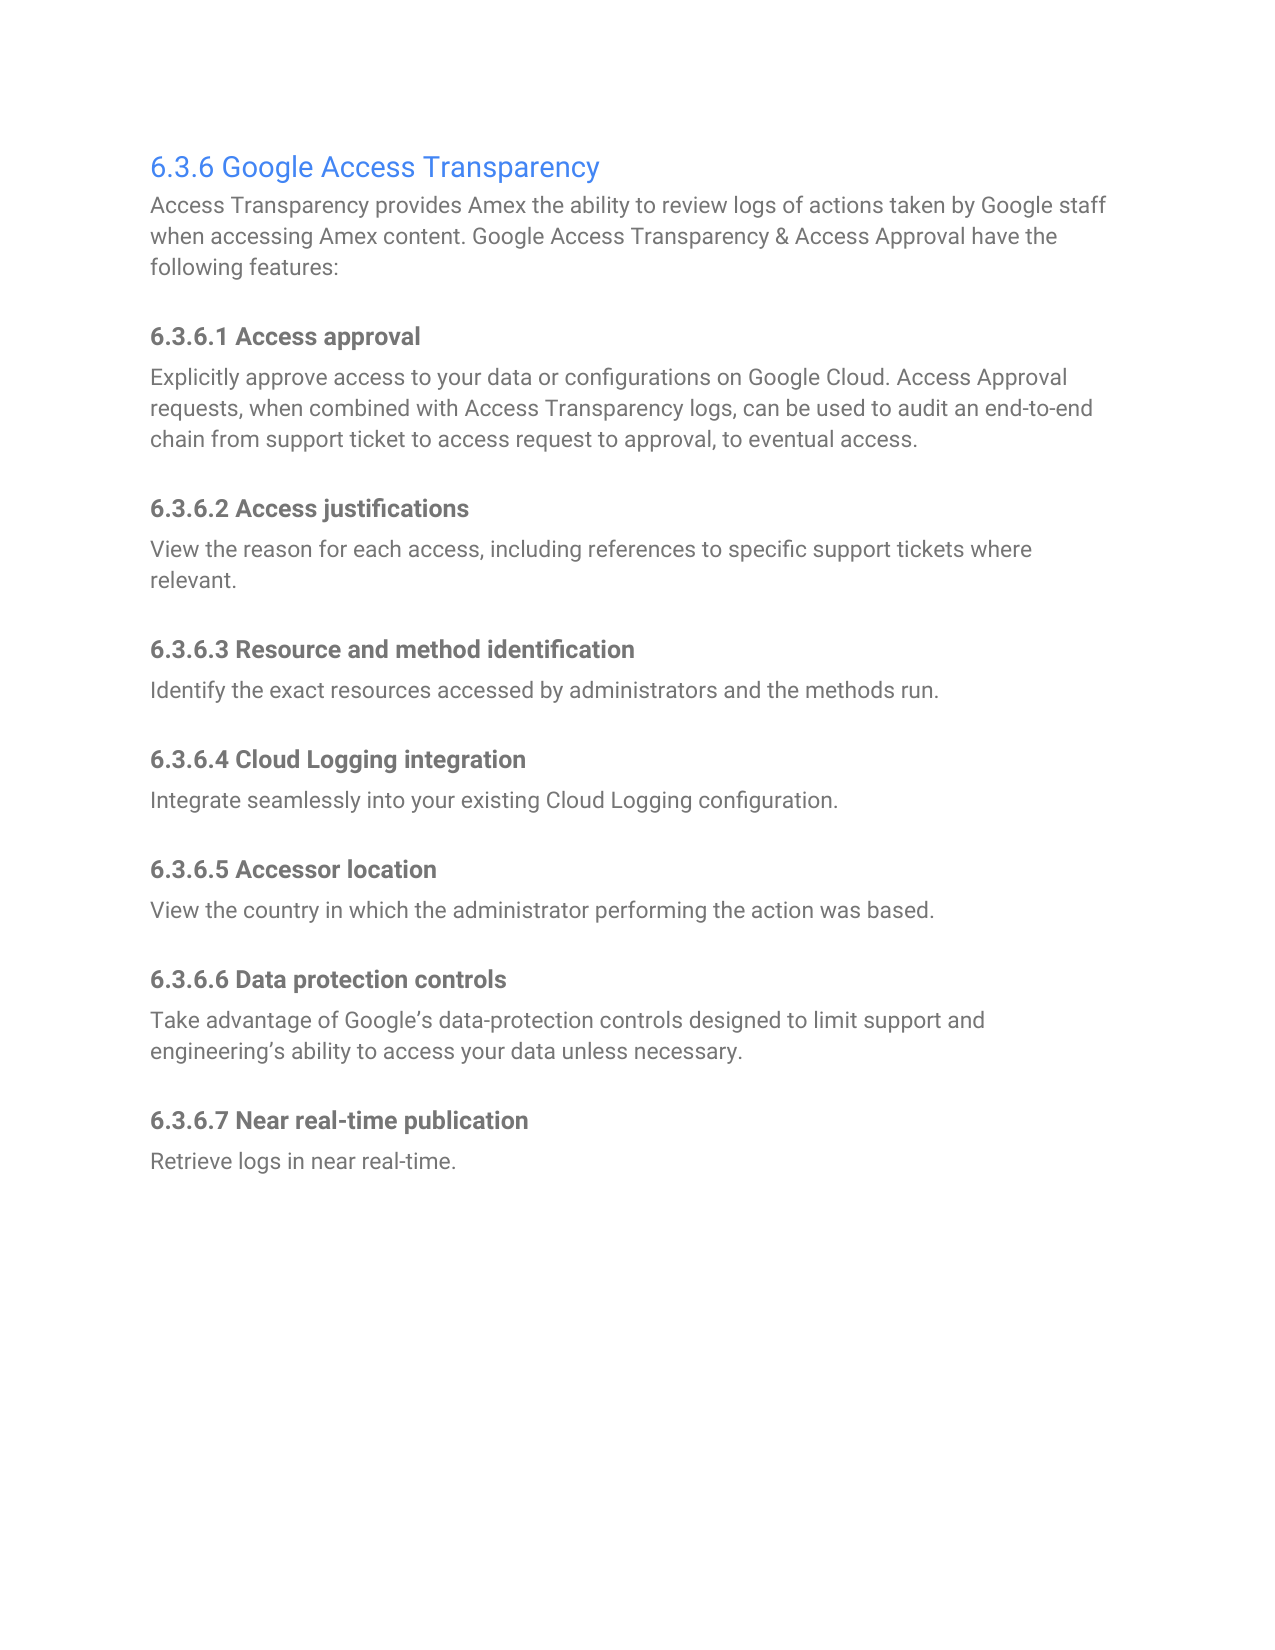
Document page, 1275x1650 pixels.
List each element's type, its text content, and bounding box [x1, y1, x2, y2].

text Take advantage of Google’s data-protection controls designed to limit support and engineering’s ability to access your data unless necessary. [150, 1007, 1125, 1065]
text View the reason for each access, including references to specific support tickets where relevant. [150, 536, 1125, 594]
text Retrieve logs in near real-time. [150, 1148, 1125, 1175]
text View the country in which the administrator performing the action was based. [150, 897, 1125, 924]
subtitle 6.3.6.3 Resource and method identification [150, 635, 1275, 664]
subtitle 6.3.6 Google Access Transparency [150, 150, 1125, 184]
text Explicitly approve access to your data or configurations on Google Cloud. Access Approval requests, when combined with Access Transparency logs, can be used to audit an end-to-end chain from support ticket to access request to approval, to eventual access. [150, 364, 1125, 453]
subtitle 6.3.6.6 Data protection controls [150, 966, 1275, 995]
subtitle 6.3.6.1 Access approval [150, 322, 1275, 352]
subtitle 6.3.6.5 Accessor location [150, 855, 1275, 885]
text Integrate seamlessly into your existing Cloud Logging configuration. [150, 787, 1125, 814]
subtitle 6.3.6.7 Near real-time publication [150, 1106, 1275, 1136]
subtitle 6.3.6.4 Cloud Logging integration [150, 745, 1275, 774]
text Identify the exact resources accessed by administrators and the methods run. [150, 677, 1125, 704]
text Access Transparency provides Amex the ability to review logs of actions taken by Google staff when accessing Amex content. Google Access Transparency & Access Approval have the following features: [150, 192, 1125, 281]
subtitle 6.3.6.2 Access justifications [150, 494, 1275, 523]
